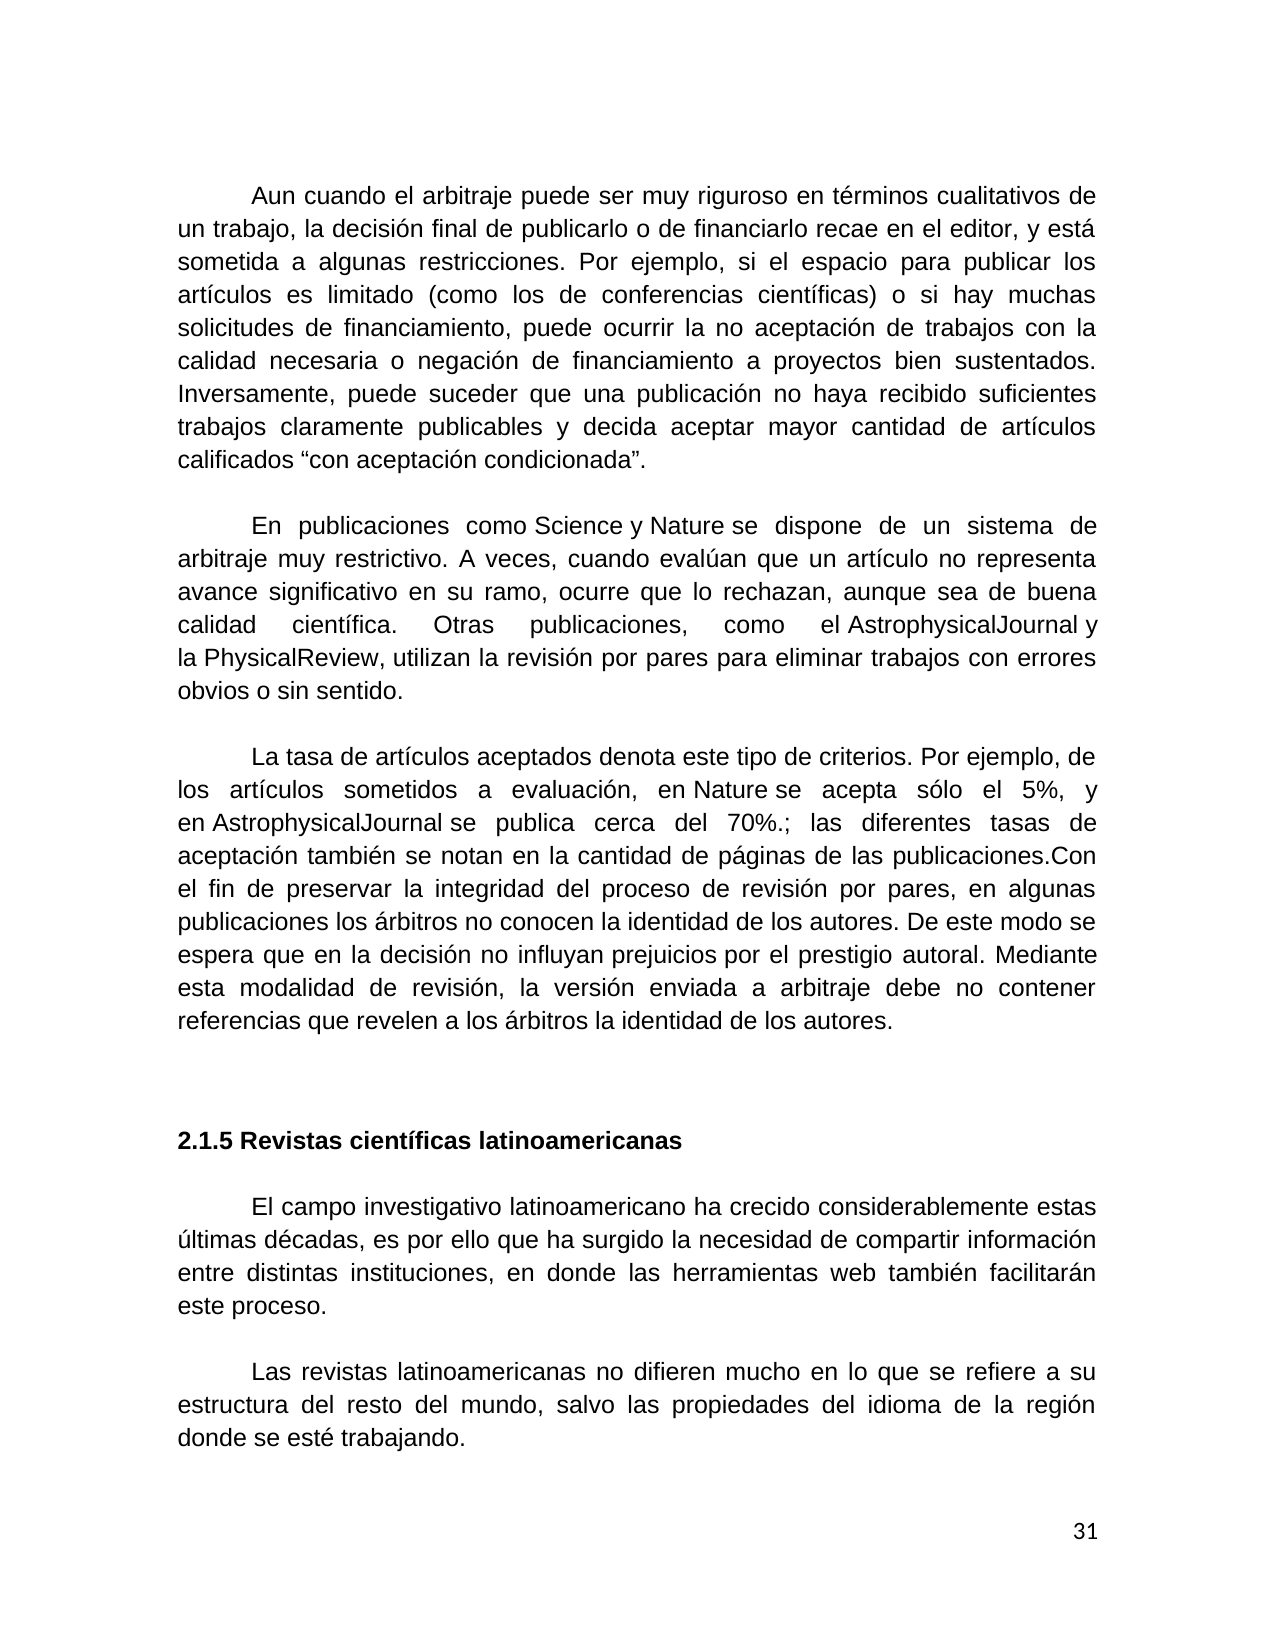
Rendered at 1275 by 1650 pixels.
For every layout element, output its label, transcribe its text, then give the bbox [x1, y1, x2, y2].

text Las revistas latinoamericanas no difieren mucho en lo que se refiere a su estructura del resto del mundo, salvo las propiedades del idioma de la región donde se esté trabajando. [177, 1357, 1098, 1452]
text El campo investigativo latinoamericano ha crecido considerablemente estas últimas décadas, es por ello que ha surgido la necesidad de compartir información entre distintas instituciones, en donde las herramientas web también facilitarán este proceso. [177, 1192, 1098, 1320]
subtitle 2.1.5 Revistas científicas latinoamericanas [177, 1126, 1098, 1155]
text Aun cuando el arbitraje puede ser muy riguroso en términos cualitativos de un trabajo, la decisión final de publicarlo o de financiarlo recae en el editor, y está sometida a algunas restricciones. Por ejemplo, si el espacio para publicar los artículos es limitado (como los de conferencias científicas) o si hay muchas solicitudes de financiamiento, puede ocurrir la no aceptación de trabajos con la calidad necesaria o negación de financiamiento a proyectos bien sustentados. Inversamente, puede suceder que una publicación no haya recibido suficientes trabajos claramente publicables y decida aceptar mayor cantidad de artículos calificados “con aceptación condicionada”. [177, 181, 1098, 473]
text La tasa de artículos aceptados denota este tipo de criterios. Por ejemplo, de los artículos sometidos a evaluación, en Nature se acepta sólo el 5%, y en AstrophysicalJournal se publica cerca del 70%.; las diferentes tasas de aceptación también se notan en la cantidad de páginas de las publicaciones.Con el fin de preservar la integridad del proceso de revisión por pares, en algunas publicaciones los árbitros no conocen la identidad de los autores. De este modo se espera que en la decisión no influyan prejuicios por el prestigio autoral. Mediante esta modalidad de revisión, la versión enviada a arbitraje debe no contener referencias que revelen a los árbitros la identidad de los autores. [177, 742, 1098, 1035]
text En publicaciones como Science y Nature se dispone de un sistema de arbitraje muy restrictivo. A veces, cuando evalúan que un artículo no representa avance significativo en su ramo, ocurre que lo rechazan, aunque sea de buena calidad científica. Otras publicaciones, como el AstrophysicalJournal y la PhysicalReview, utilizan la revisión por pares para eliminar trabajos con errores obvios o sin sentido. [177, 511, 1098, 705]
